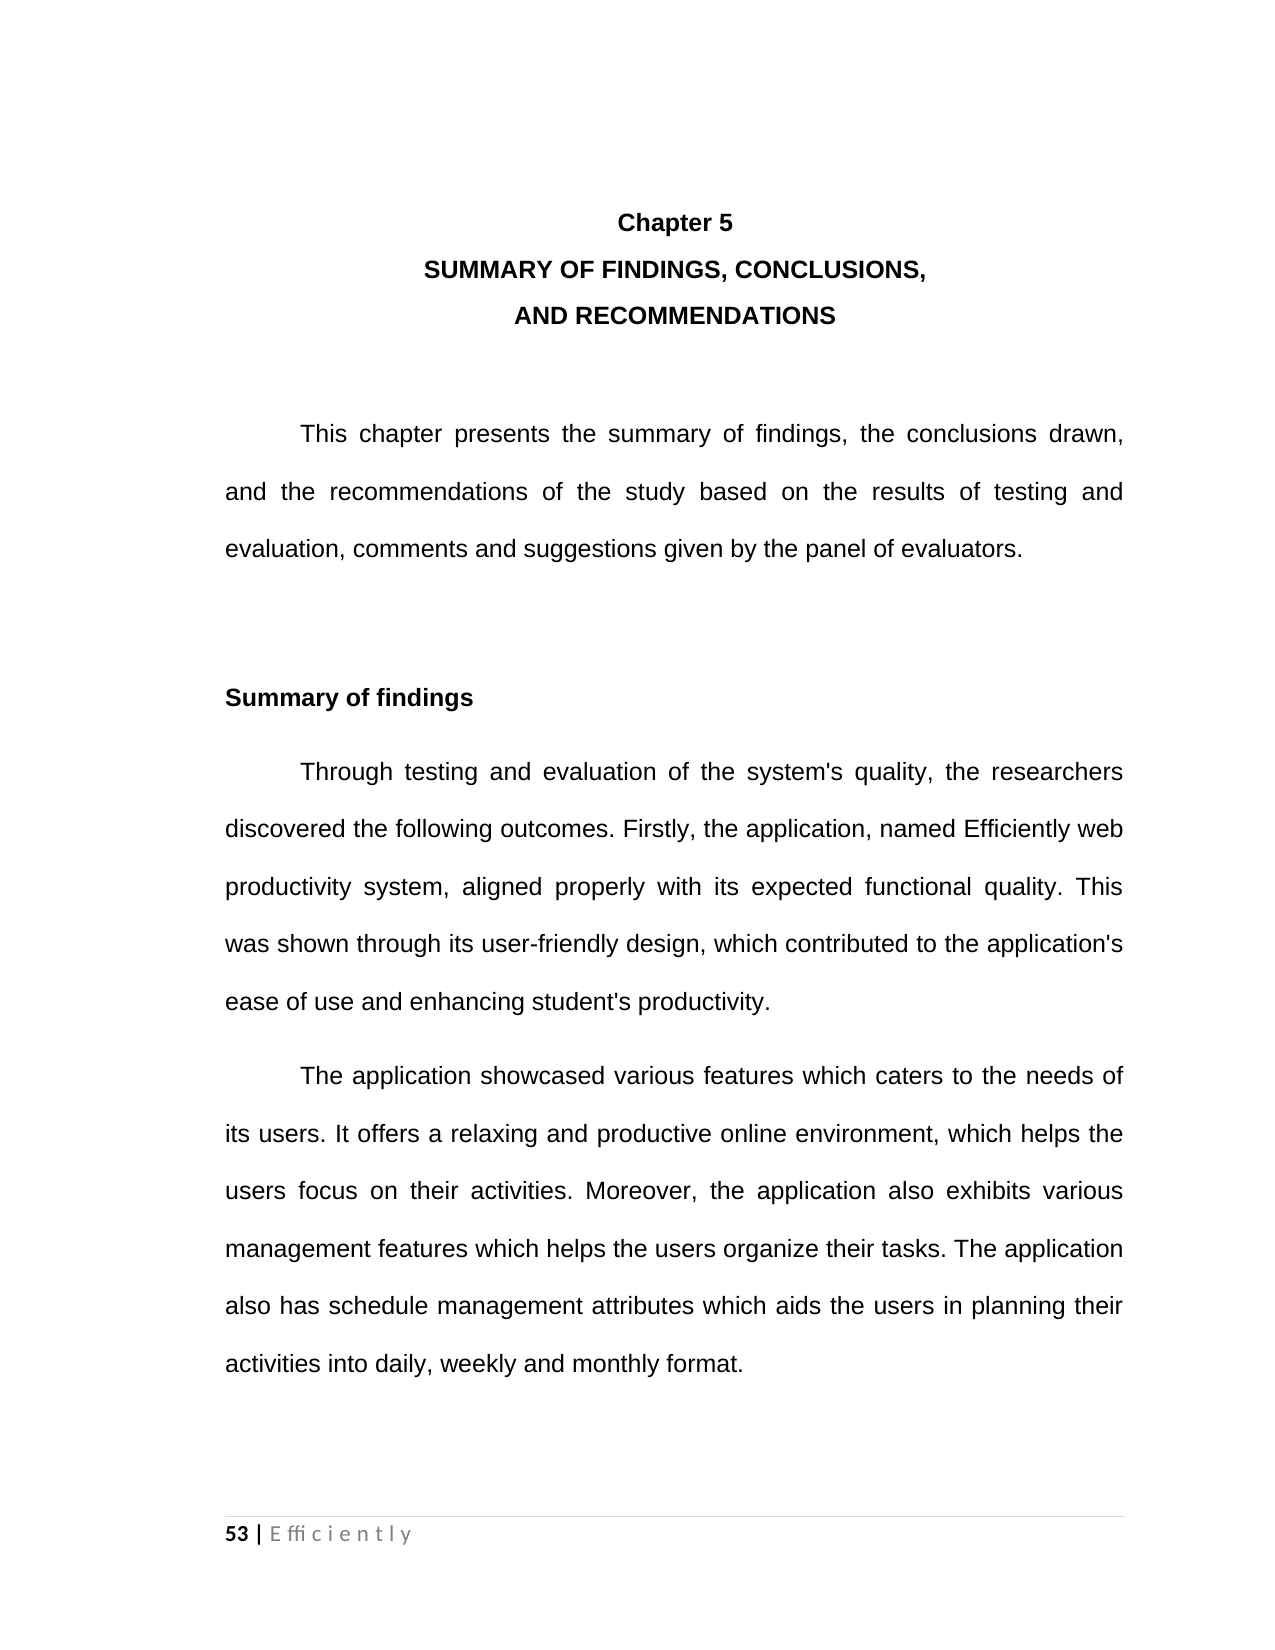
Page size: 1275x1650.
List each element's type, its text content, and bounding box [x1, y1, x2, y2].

text Chapter 5 [225, 207, 1125, 236]
text This chapter presents the summary of findings, the conclusions drawn, and the recommendations of the study based on the results of testing and evaluation, comments and suggestions given by the panel of evaluators. [225, 419, 1125, 563]
text Through testing and evaluation of the system's quality, the researchers discovered the following outcomes. Firstly, the application, named Efficiently web productivity system, aligned properly with its expected functional quality. This was shown through its user-friendly design, which contributed to the application's ease of use and enhancing student's productivity. [225, 757, 1125, 1016]
text SUMMARY OF FINDINGS, CONCLUSIONS, [225, 255, 1125, 284]
text Summary of findings [225, 683, 1125, 712]
text The application showcased various features which caters to the needs of its users. It offers a relaxing and productive online environment, which helps the users focus on their activities. Moreover, the application also exhibits various management features which helps the users organize their tasks. The application also has schedule management attributes which aids the users in planning their activities into daily, weekly and monthly format. [225, 1061, 1125, 1377]
text AND RECOMMENDATIONS [225, 301, 1125, 329]
